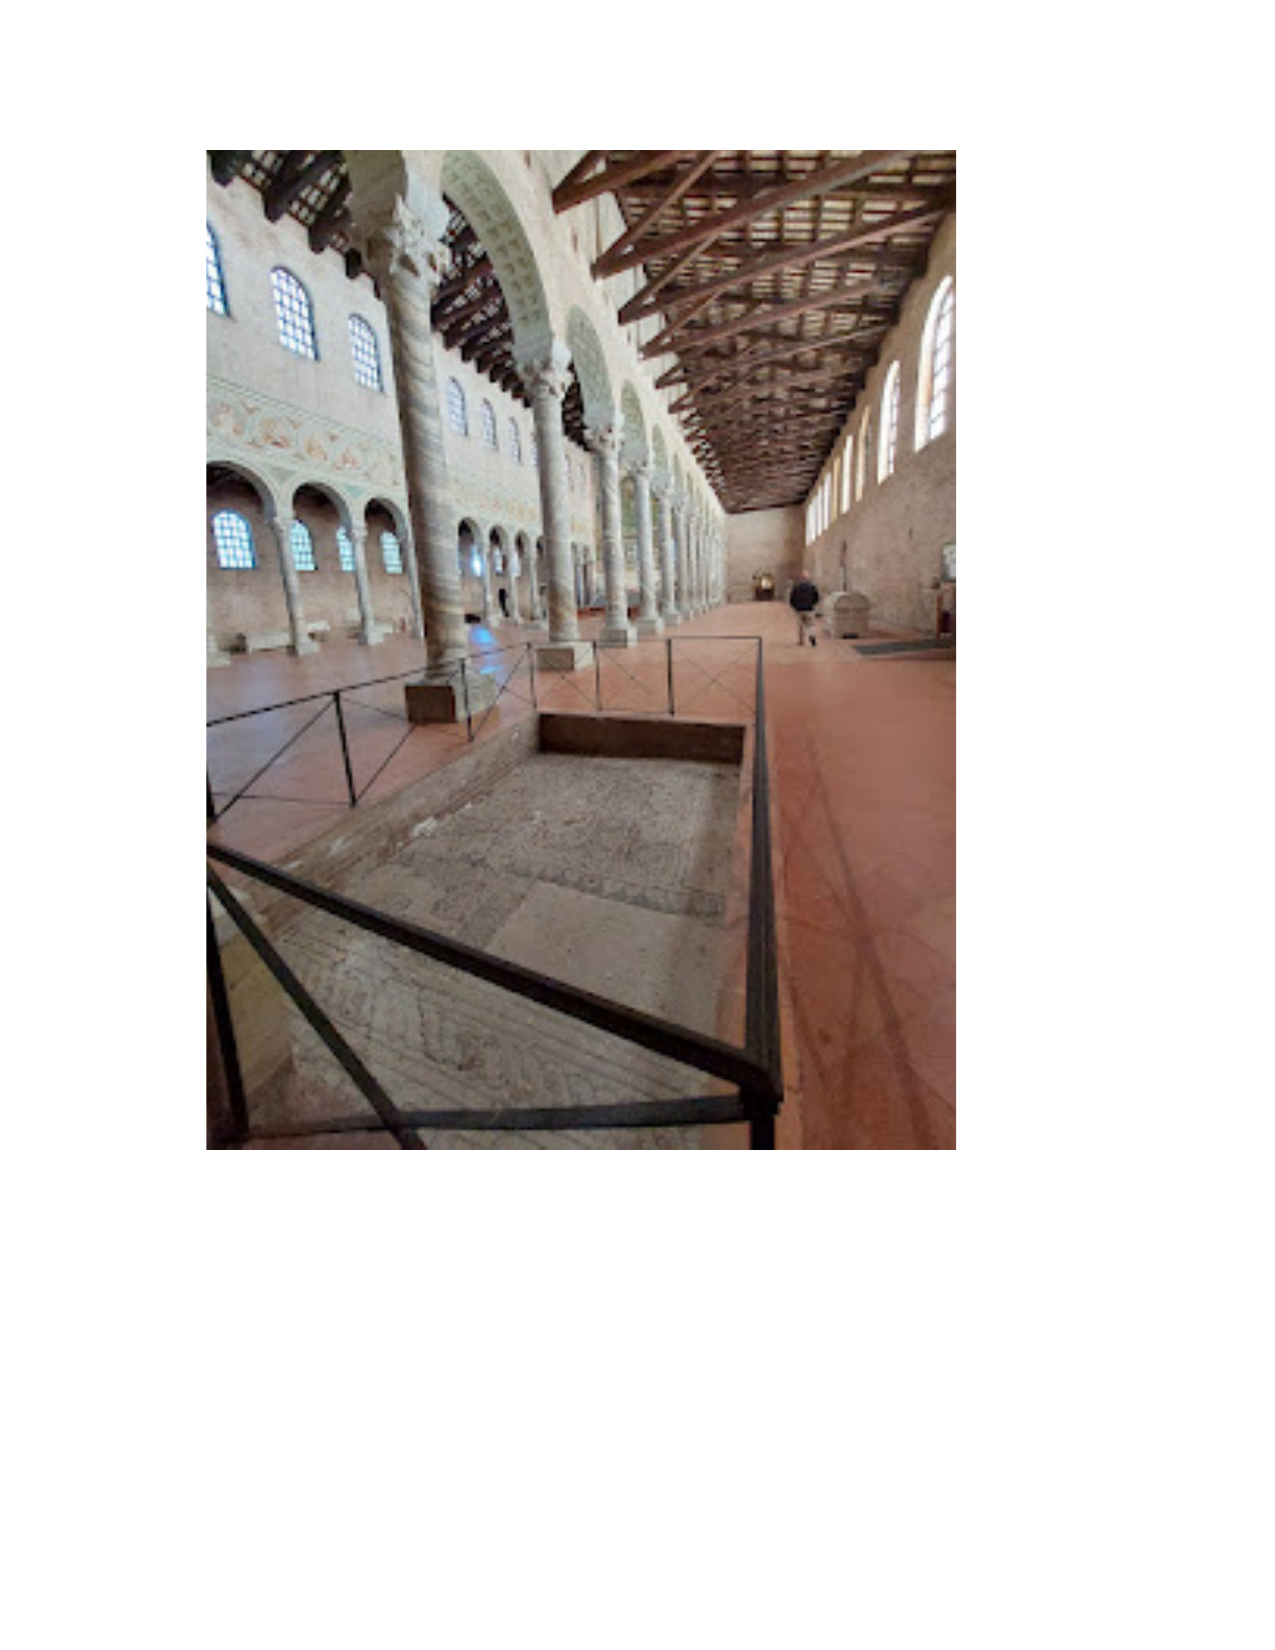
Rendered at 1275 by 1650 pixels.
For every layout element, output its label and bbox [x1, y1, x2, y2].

picture [206, 150, 957, 1150]
